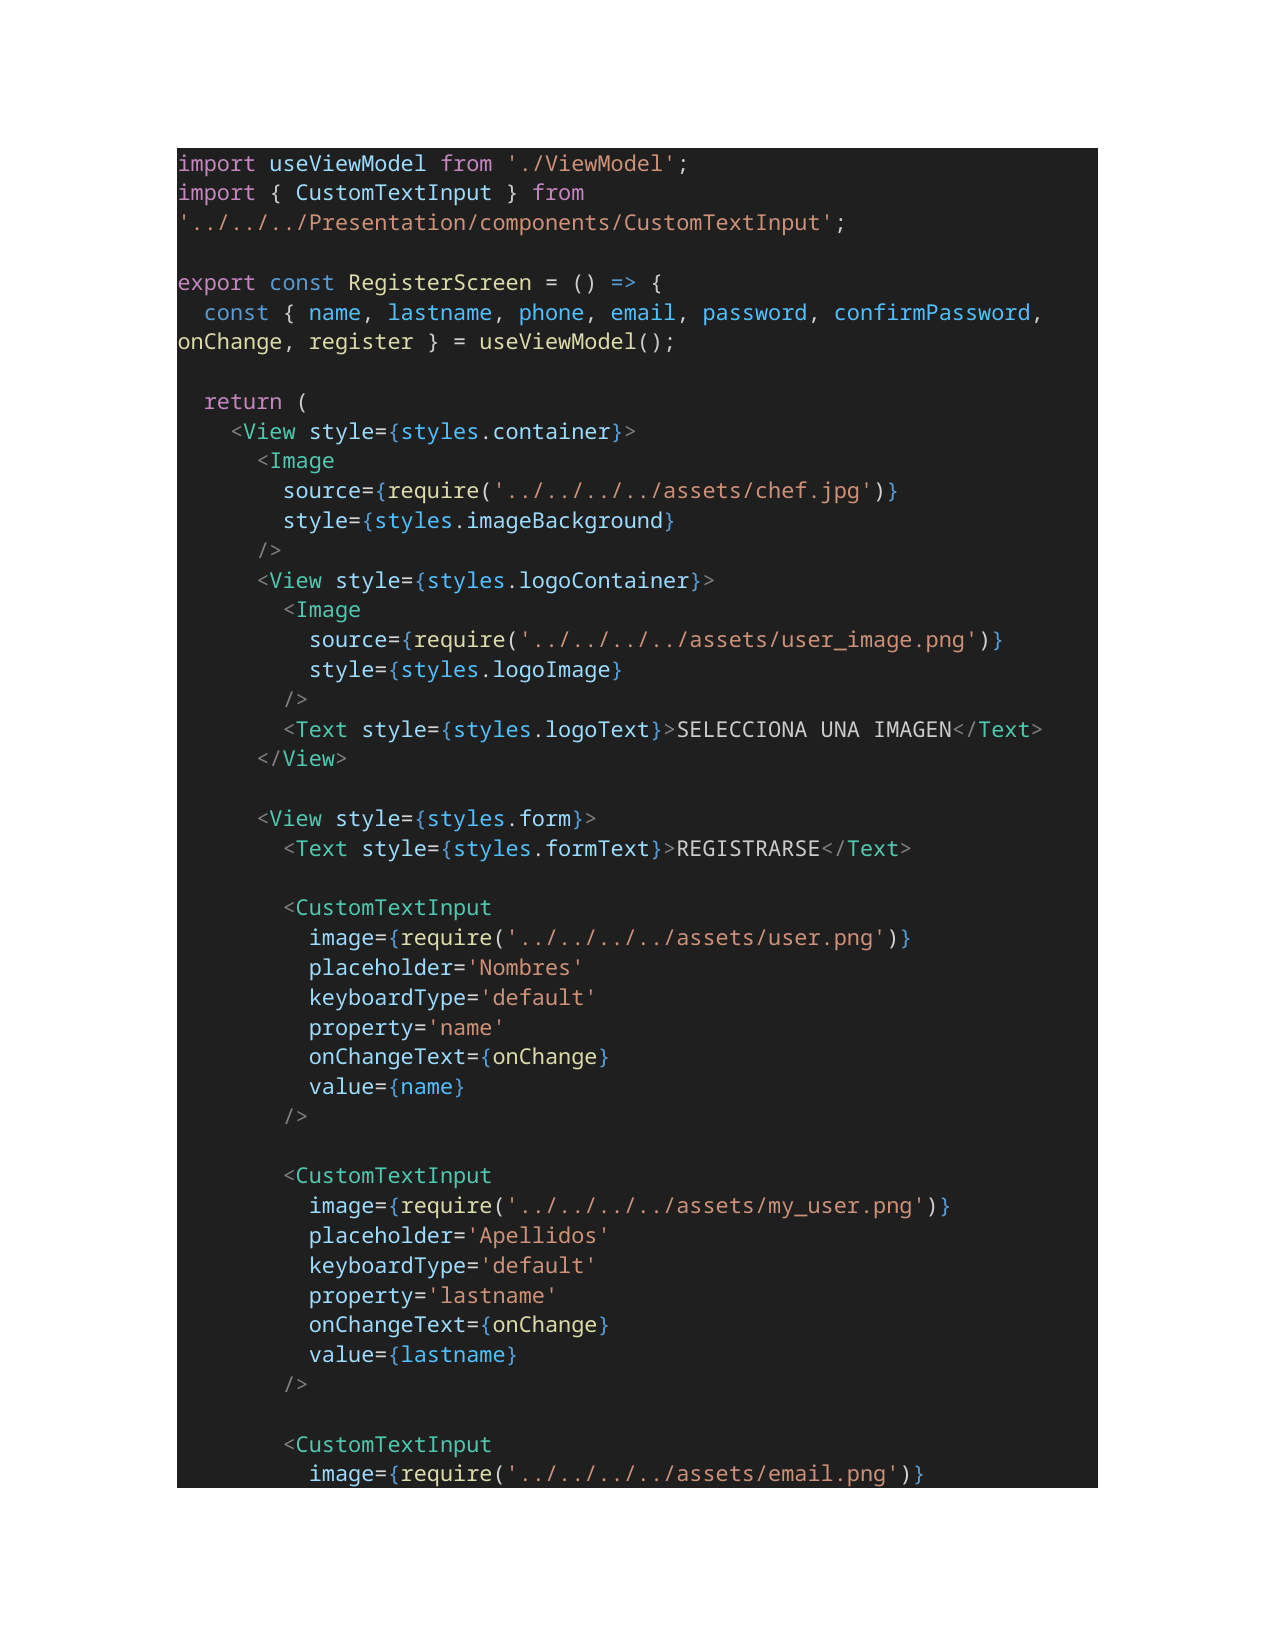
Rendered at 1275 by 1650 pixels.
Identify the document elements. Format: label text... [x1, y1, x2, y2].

text source={require('../../../../assets/chef.jpg')} [177, 475, 1098, 505]
text image={require('../../../../assets/my_user.png')} [177, 1190, 1098, 1220]
text value={lastname} [177, 1339, 1098, 1369]
text const { name, lastname, phone, email, password, confirmPassword, onChange, register } = useViewModel(); [177, 297, 1098, 356]
text /> [177, 535, 1098, 565]
text <Image [177, 446, 1098, 475]
text <Image [177, 594, 1098, 624]
text style={styles.imageBackground} [177, 505, 1098, 535]
text /> [177, 1101, 1098, 1131]
text </View> [177, 743, 1098, 773]
text <View style={styles.logoContainer}> [177, 565, 1098, 594]
text onChangeText={onChange} [177, 1041, 1098, 1071]
text /> [177, 684, 1098, 714]
text style={styles.logoImage} [177, 654, 1098, 684]
text placeholder='Apellidos' [177, 1220, 1098, 1250]
text return ( [177, 386, 1098, 416]
text export const RegisterScreen = () => { [177, 267, 1098, 297]
text image={require('../../../../assets/user.png')} [177, 922, 1098, 952]
text <View style={styles.container}> [177, 416, 1098, 446]
text <CustomTextInput [177, 1429, 1098, 1458]
text <CustomTextInput [177, 1161, 1098, 1190]
text /> [177, 1369, 1098, 1399]
text image={require('../../../../assets/email.png')} [177, 1458, 1098, 1488]
text keyboardType='default' [177, 1250, 1098, 1280]
text source={require('../../../../assets/user_image.png')} [177, 624, 1098, 654]
text <Text style={styles.logoText}>SELECCIONA UNA IMAGEN</Text> [177, 714, 1098, 743]
text import useViewModel from './ViewModel'; [177, 148, 1098, 177]
text <Text style={styles.formText}>REGISTRARSE</Text> [177, 833, 1098, 863]
text property='lastname' [177, 1280, 1098, 1309]
text placeholder='Nombres' [177, 952, 1098, 982]
text value={name} [177, 1071, 1098, 1101]
text <CustomTextInput [177, 892, 1098, 922]
text <View style={styles.form}> [177, 803, 1098, 833]
text onChangeText={onChange} [177, 1309, 1098, 1339]
text property='name' [177, 1012, 1098, 1041]
text import { CustomTextInput } from '../../../Presentation/components/CustomTextInput'; [177, 177, 1098, 237]
text keyboardType='default' [177, 982, 1098, 1012]
